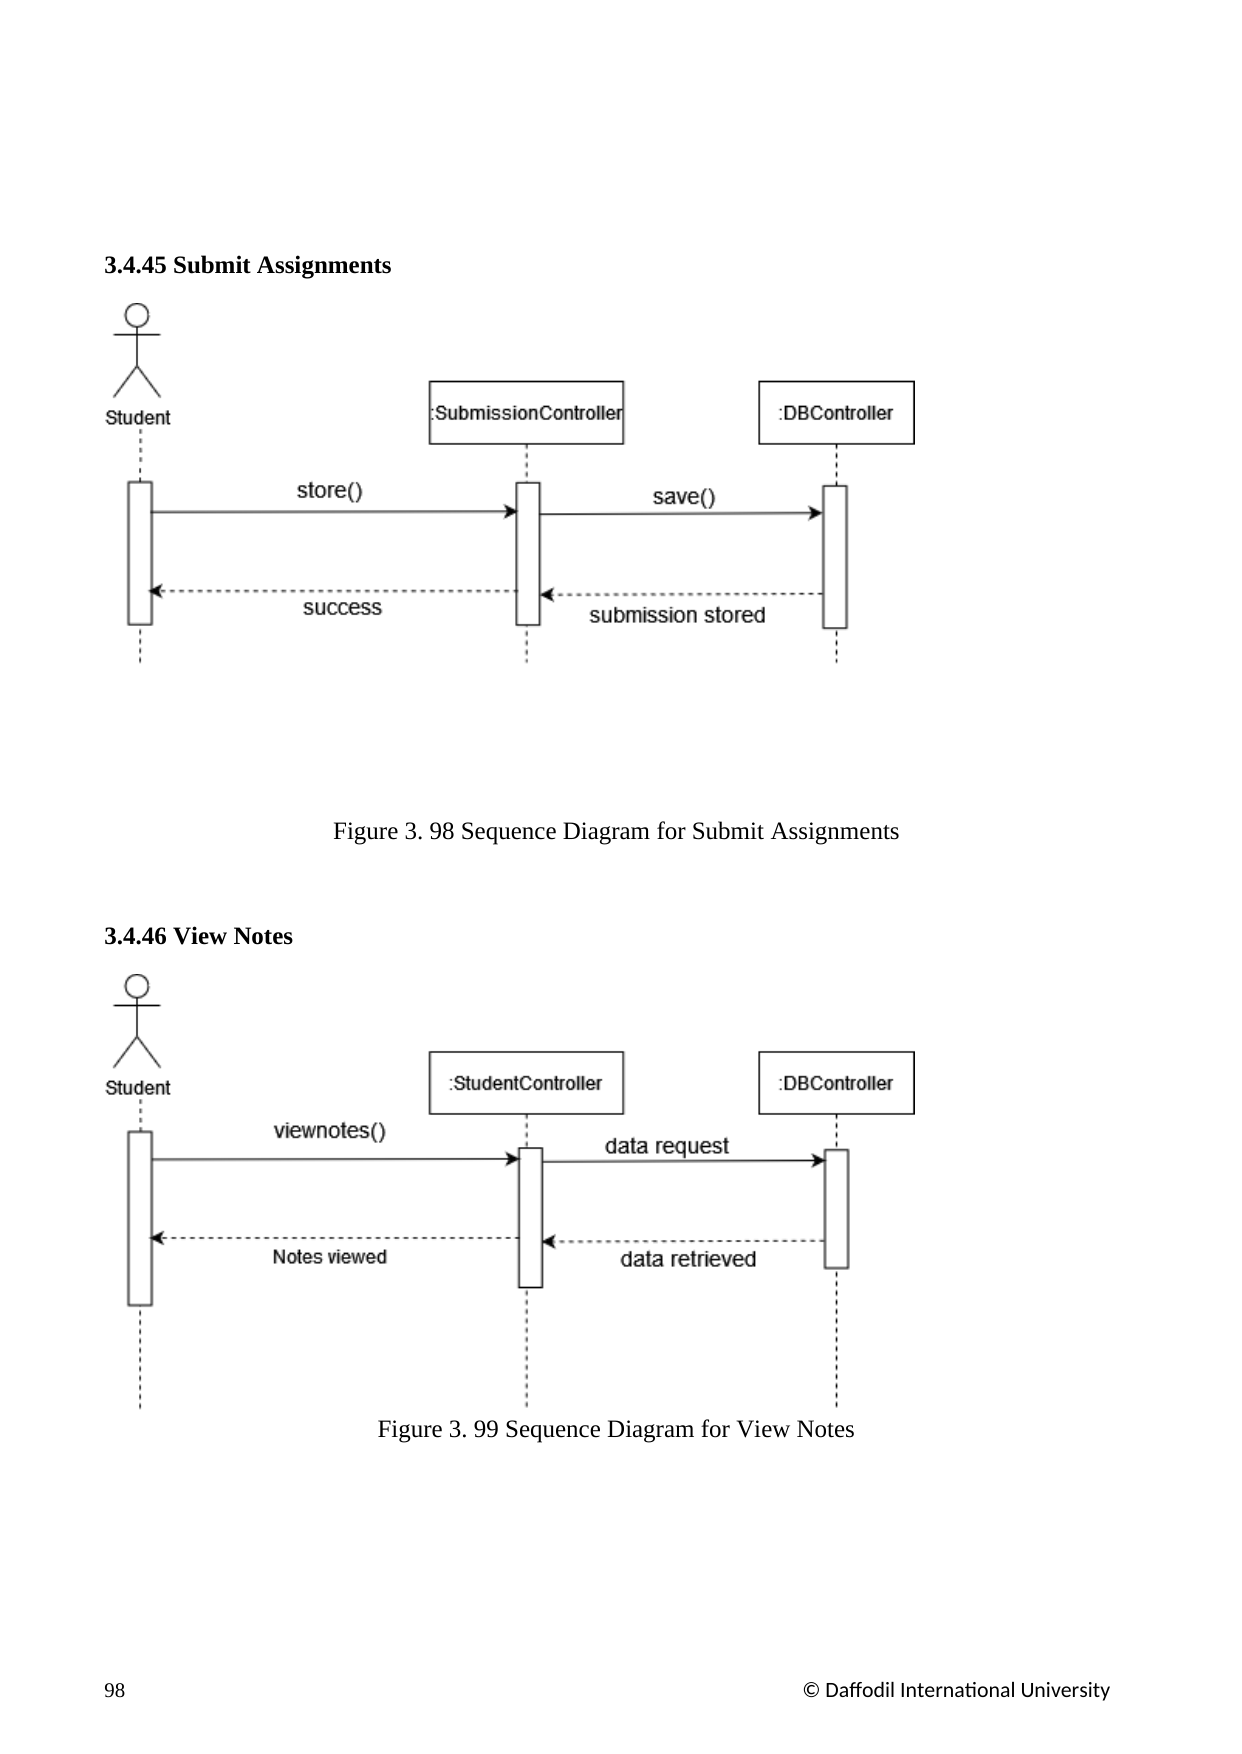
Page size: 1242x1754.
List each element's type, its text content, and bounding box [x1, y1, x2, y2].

text Figure 3. 99 Sequence Diagram for View Notes [104, 1414, 1128, 1443]
picture [104, 974, 915, 1411]
picture [104, 303, 915, 665]
text Figure 3. 98 Sequence Diagram for Submit Assignments [104, 816, 1128, 845]
text 3.4.45 Submit Assignments [104, 250, 1128, 279]
text 3.4.46 View Notes [104, 921, 1128, 950]
